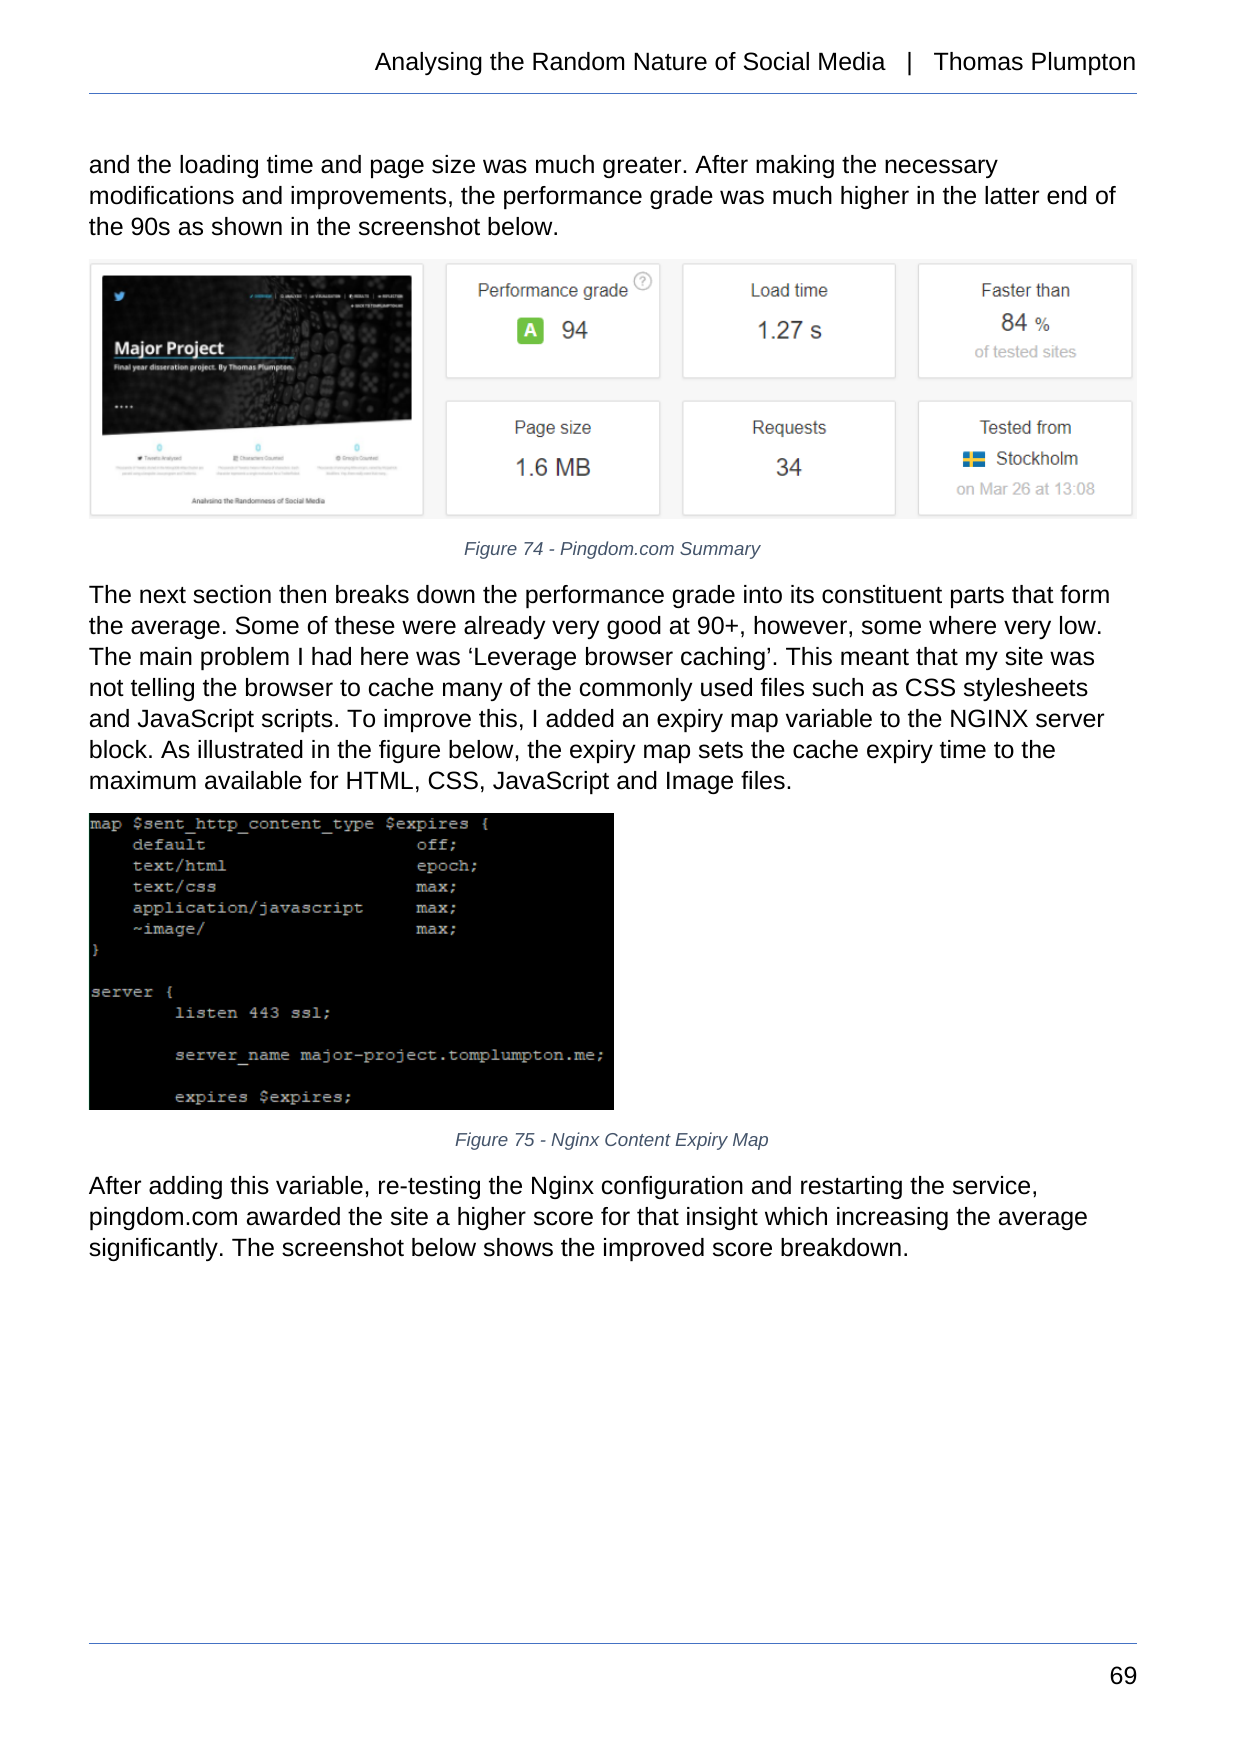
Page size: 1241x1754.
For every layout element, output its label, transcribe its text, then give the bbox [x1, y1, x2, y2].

text After adding this variable, re-testing the Nginx configuration and restarting the service, pingdom.com awarded the site a higher score for that insight which increasing the average significantly. The screenshot below shows the improved score breakdown. [89, 1171, 1137, 1262]
text The next section then breaks down the performance grade into its constituent parts that form the average. Some of these were already very good at 90+, however, some where very low. The main problem I had here was ‘Leverage browser caching’. This meant that my site was not telling the browser to cache many of the commonly used files such as CSS stylesheets and JavaScript scripts. To improve this, I added an expiry map variable to the NGINX server block. As illustrated in the figure below, the expiry map sets the cache expiry time to the maximum available for HTML, CSS, JavaScript and Image files. [89, 580, 1137, 795]
text Figure 74 - Pingdom.com Summary [89, 537, 1137, 559]
text Figure 75 - Nginx Content Expiry Map [89, 1129, 1137, 1151]
picture [88, 259, 1137, 519]
picture [88, 813, 614, 1110]
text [89, 150, 1137, 241]
